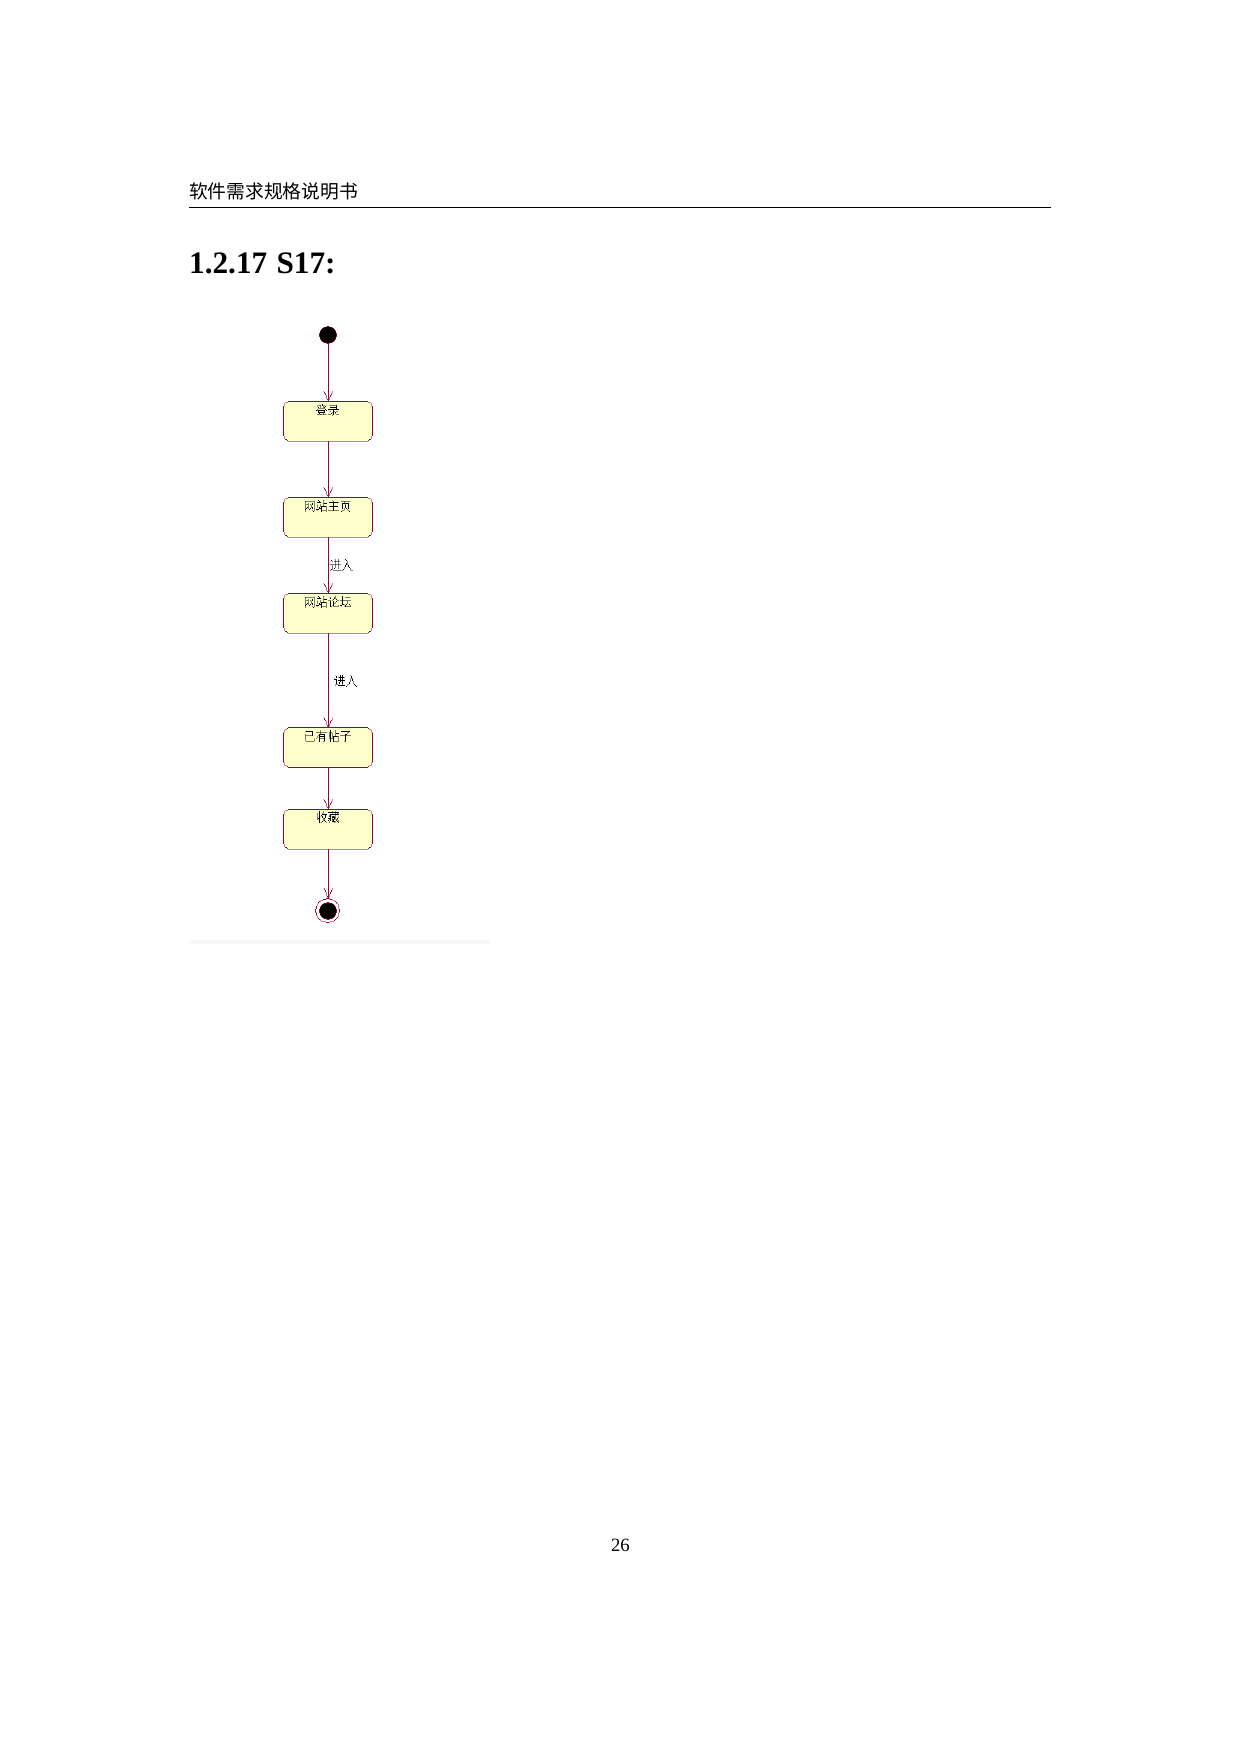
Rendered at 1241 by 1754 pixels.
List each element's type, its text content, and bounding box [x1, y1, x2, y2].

picture [188, 308, 491, 944]
subtitle S17: [189, 244, 1051, 280]
